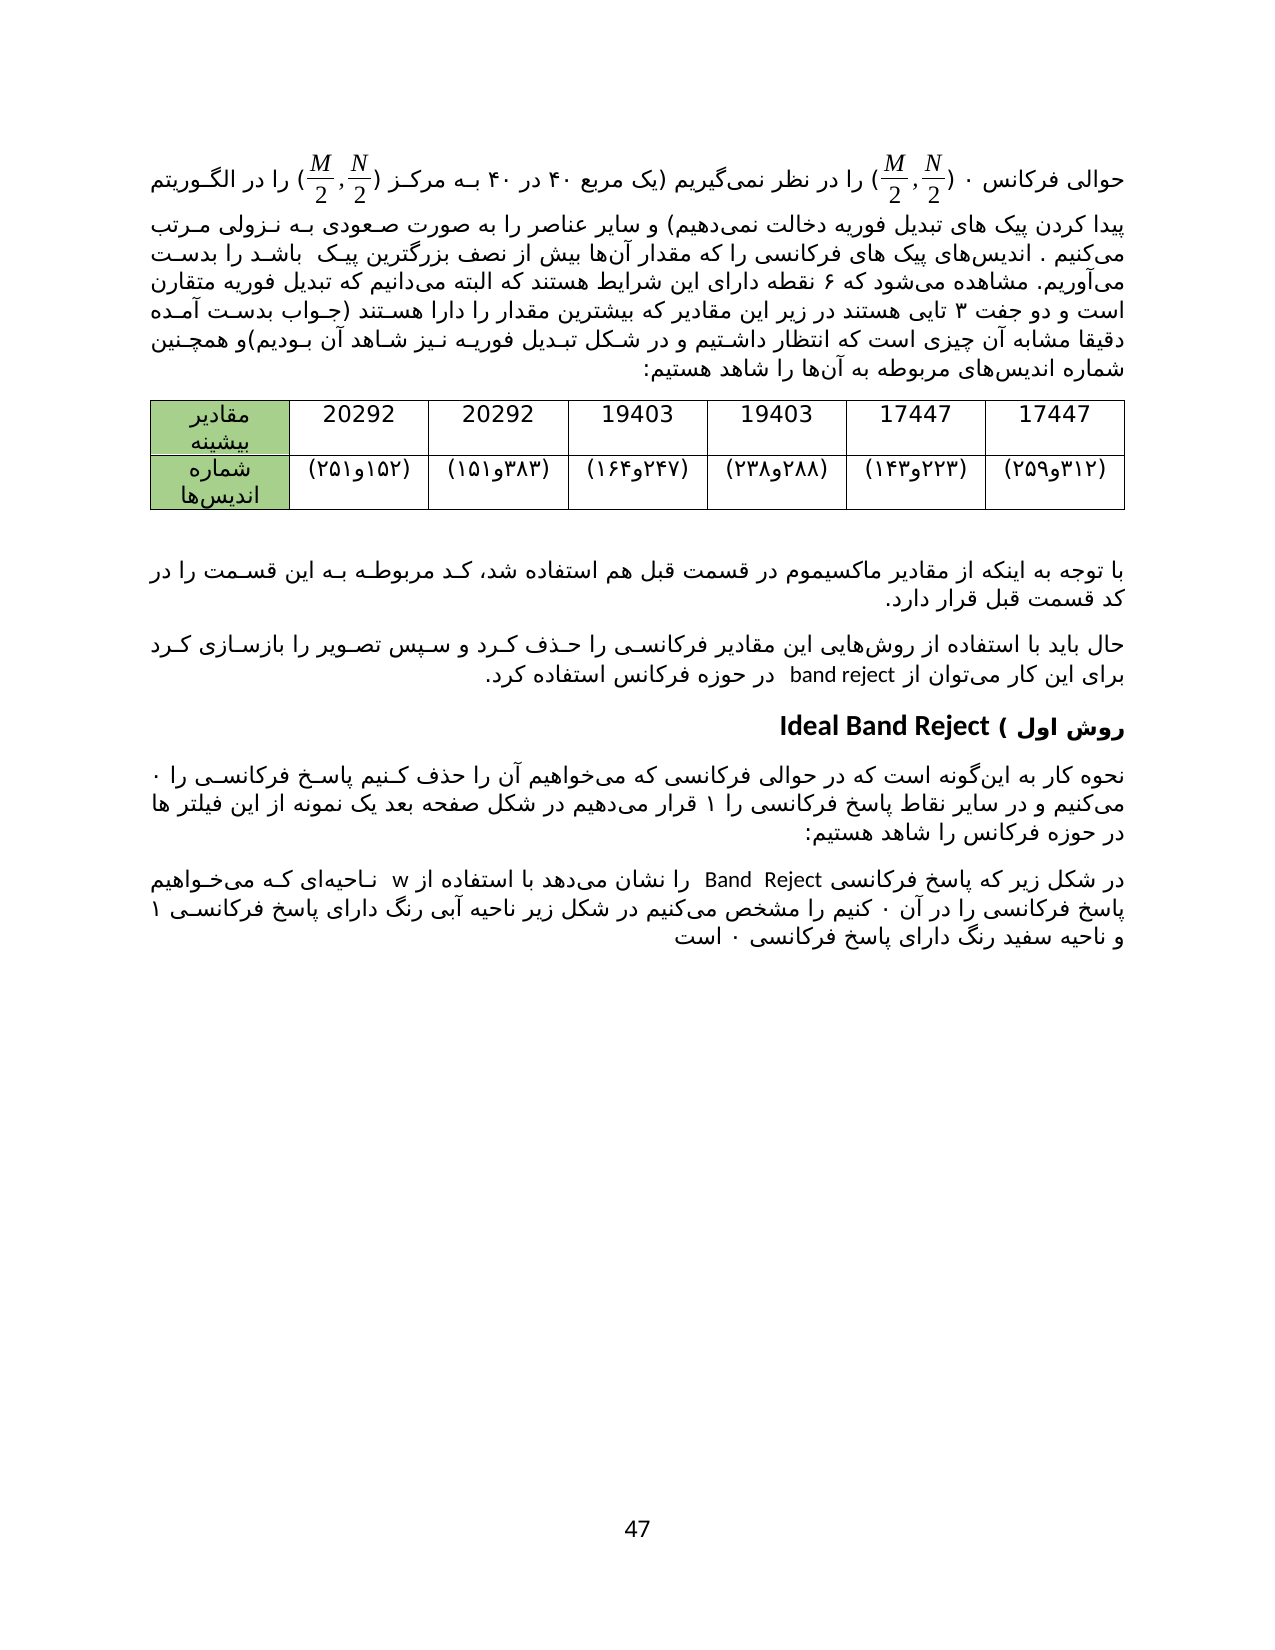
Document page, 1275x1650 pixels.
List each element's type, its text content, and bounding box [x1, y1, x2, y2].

text روش اول ) Ideal Band Reject [150, 707, 1125, 742]
table_header 19403 [708, 401, 846, 454]
table_header 19403 [569, 401, 707, 454]
table_header 20292 [290, 401, 428, 454]
text با توجه به اینکه از مقادیر ماکسیموم در قسمت قبل هم استفاده شد، کد مربوطه به این قسمت را در کد قسمت قبل قرار دارد. [150, 557, 1125, 612]
table_cell (۲۴۷و۱۶۴) [569, 456, 707, 509]
table_header 20292 [429, 401, 568, 454]
text نحوه کار به این‌گونه است که در حوالی فرکانسی که می‌خواهیم آن را حذف کنیم پاسخ فرکانسی را ۰ می‌کنیم و در سایر نقاط پاسخ فرکانسی را ۱ قرار می‌دهیم در شکل صفحه بعد یک نمونه از این فیلتر ها در حوزه فرکانس را شاهد هستیم: [150, 762, 1125, 846]
table_cell (۲۸۸و۲۳۸) [708, 456, 846, 509]
table_cell (۳۱۲و۲۵۹) [986, 456, 1124, 509]
table_cell (۱۵۲و۲۵۱) [290, 456, 428, 509]
table_cell (۳۸۳و۱۵۱) [429, 456, 568, 509]
table_cell (۲۲۳و۱۴۳) [847, 456, 985, 509]
table_cell شماره اندیس‌ها [151, 456, 289, 509]
text حال باید با استفاده از روش‌هایی این مقادیر فرکانسی را حذف کرد و سپس تصویر را بازسازی کرد برای این کار می‌توان از band reject در حوزه فرکانس استفاده کرد. [150, 631, 1125, 688]
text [150, 150, 1125, 381]
table_header مقادیر بیشینه [151, 401, 289, 454]
table_header 17447 [847, 401, 985, 454]
text در شکل زیر که پاسخ فرکانسی Band Reject را نشان می‌دهد با استفاده از w ناحیه‌ای که می‌خواهیم پاسخ فرکانسی را در آن ۰ کنیم را مشخص می‌کنیم در شکل زیر ناحیه آبی رنگ دارای پاسخ فرکانسی ۱ و ناحیه سفید رنگ دارای پاسخ فرکانسی ۰ است [150, 865, 1125, 950]
table_header 17447 [986, 401, 1124, 454]
